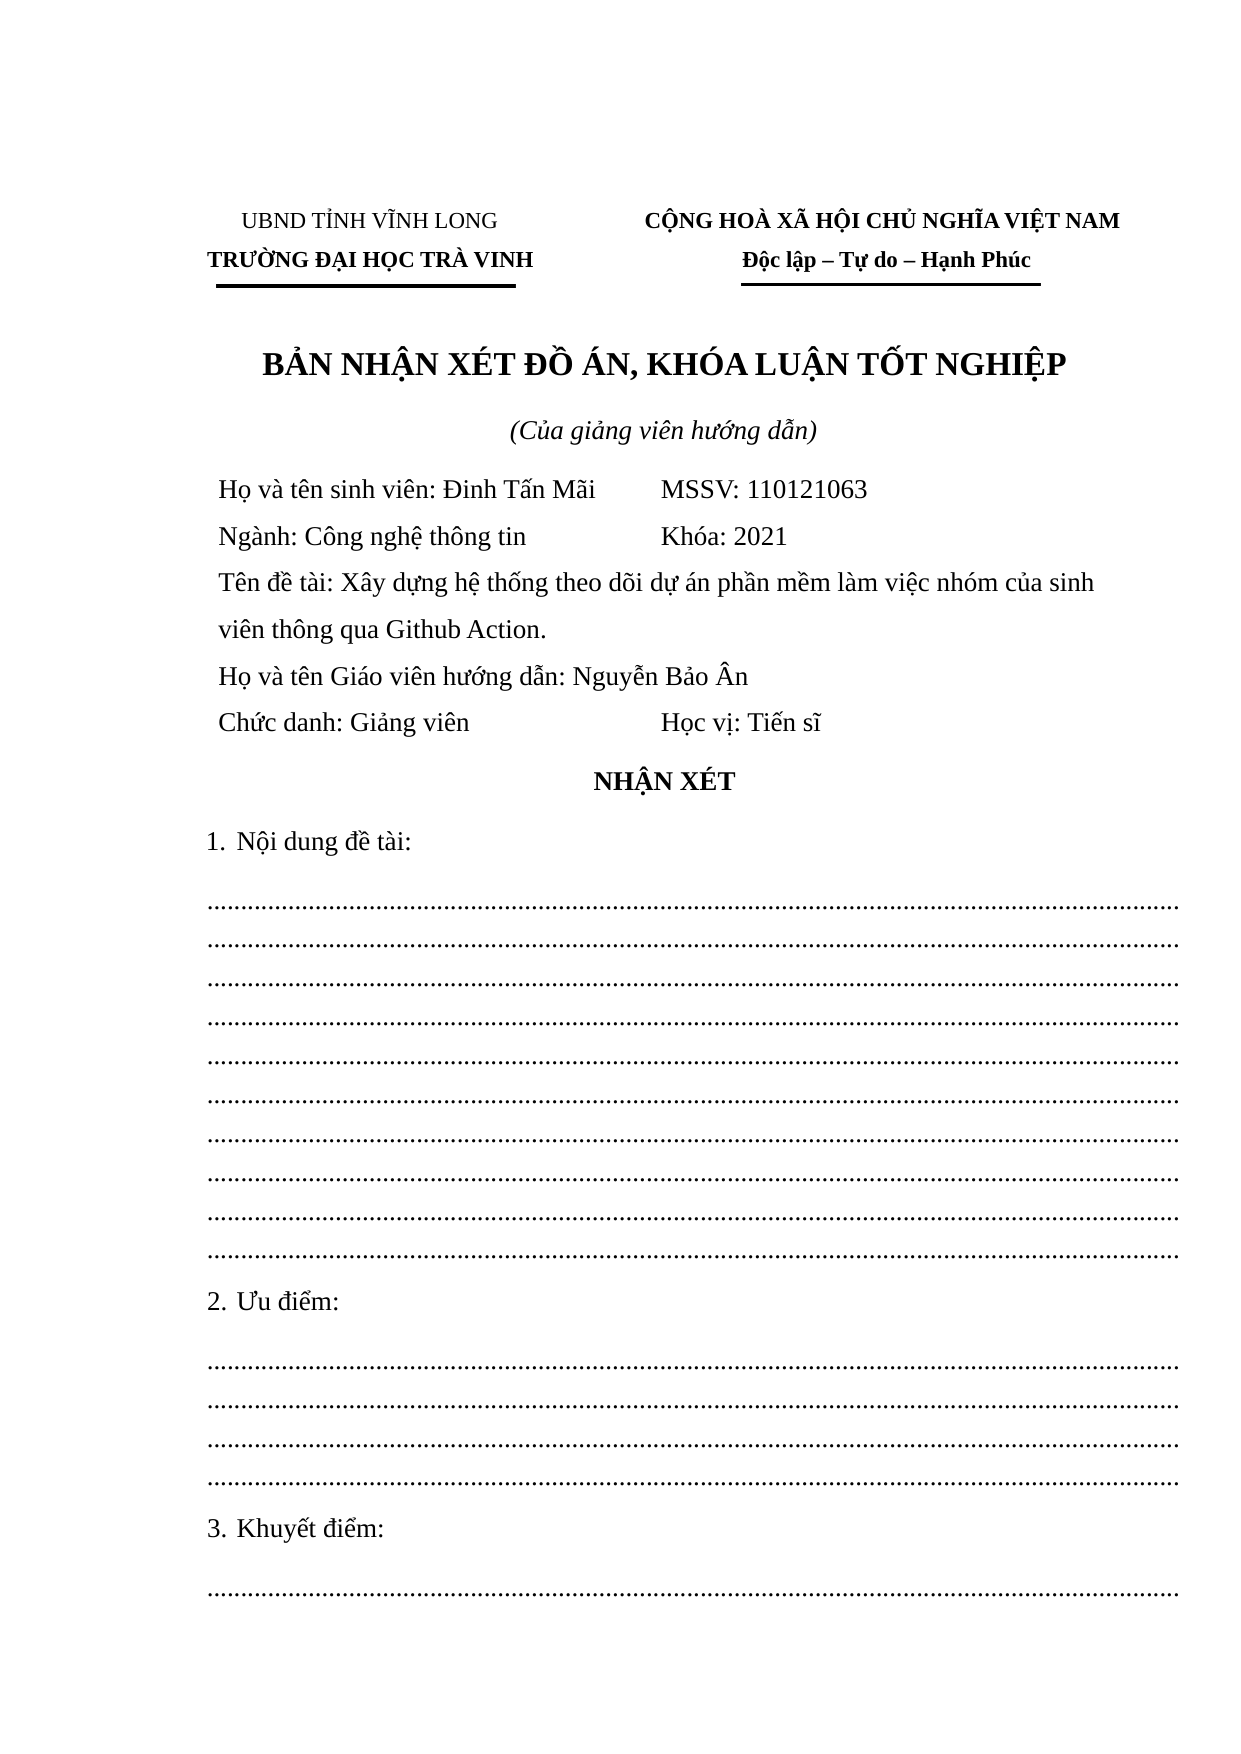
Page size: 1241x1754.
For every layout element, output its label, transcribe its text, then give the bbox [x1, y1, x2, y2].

list Ưu điểm: [207, 1285, 1122, 1316]
picture [216, 284, 517, 288]
list Nội dung đề tài: [206, 824, 1122, 856]
table_cell Tên đề tài: Xây dựng hệ thống theo dõi dự án phần mềm làm việc nhóm của sinh viên thông qua Github Action. [207, 566, 1107, 659]
table_cell Họ và tên Giáo viên hướng dẫn: Nguyễn Bảo Ân [207, 660, 1107, 706]
text BẢN NHẬN XÉT ĐỒ ÁN, KHÓA LUẬN TỐT NGHIỆP [207, 344, 1122, 382]
table_cell Học vị: Tiến sĩ [649, 706, 1107, 753]
text (Của giảng viên hướng dẫn) [207, 414, 1122, 445]
table_cell Khóa: 2021 [649, 520, 1107, 566]
list Khuyết điểm: [207, 1512, 1122, 1543]
table_cell Ngành: Công nghệ thông tin [207, 520, 649, 566]
table_header MSSV: 110121063 [649, 473, 1107, 519]
text UBND TỈNH VĨNH LONG CỘNG HOÀ XÃ HỘI CHỦ NGHĨA VIỆT NAM [207, 207, 1122, 233]
text TRƯỜNG ĐẠI HỌC TRÀ VINH Độc lập – Tự do – Hạnh Phúc [207, 246, 1122, 272]
text NHẬN XÉT [207, 765, 1122, 797]
table_cell Chức danh: Giảng viên [207, 706, 649, 753]
table_header Họ và tên sinh viên: Đinh Tấn Mãi [207, 473, 649, 519]
